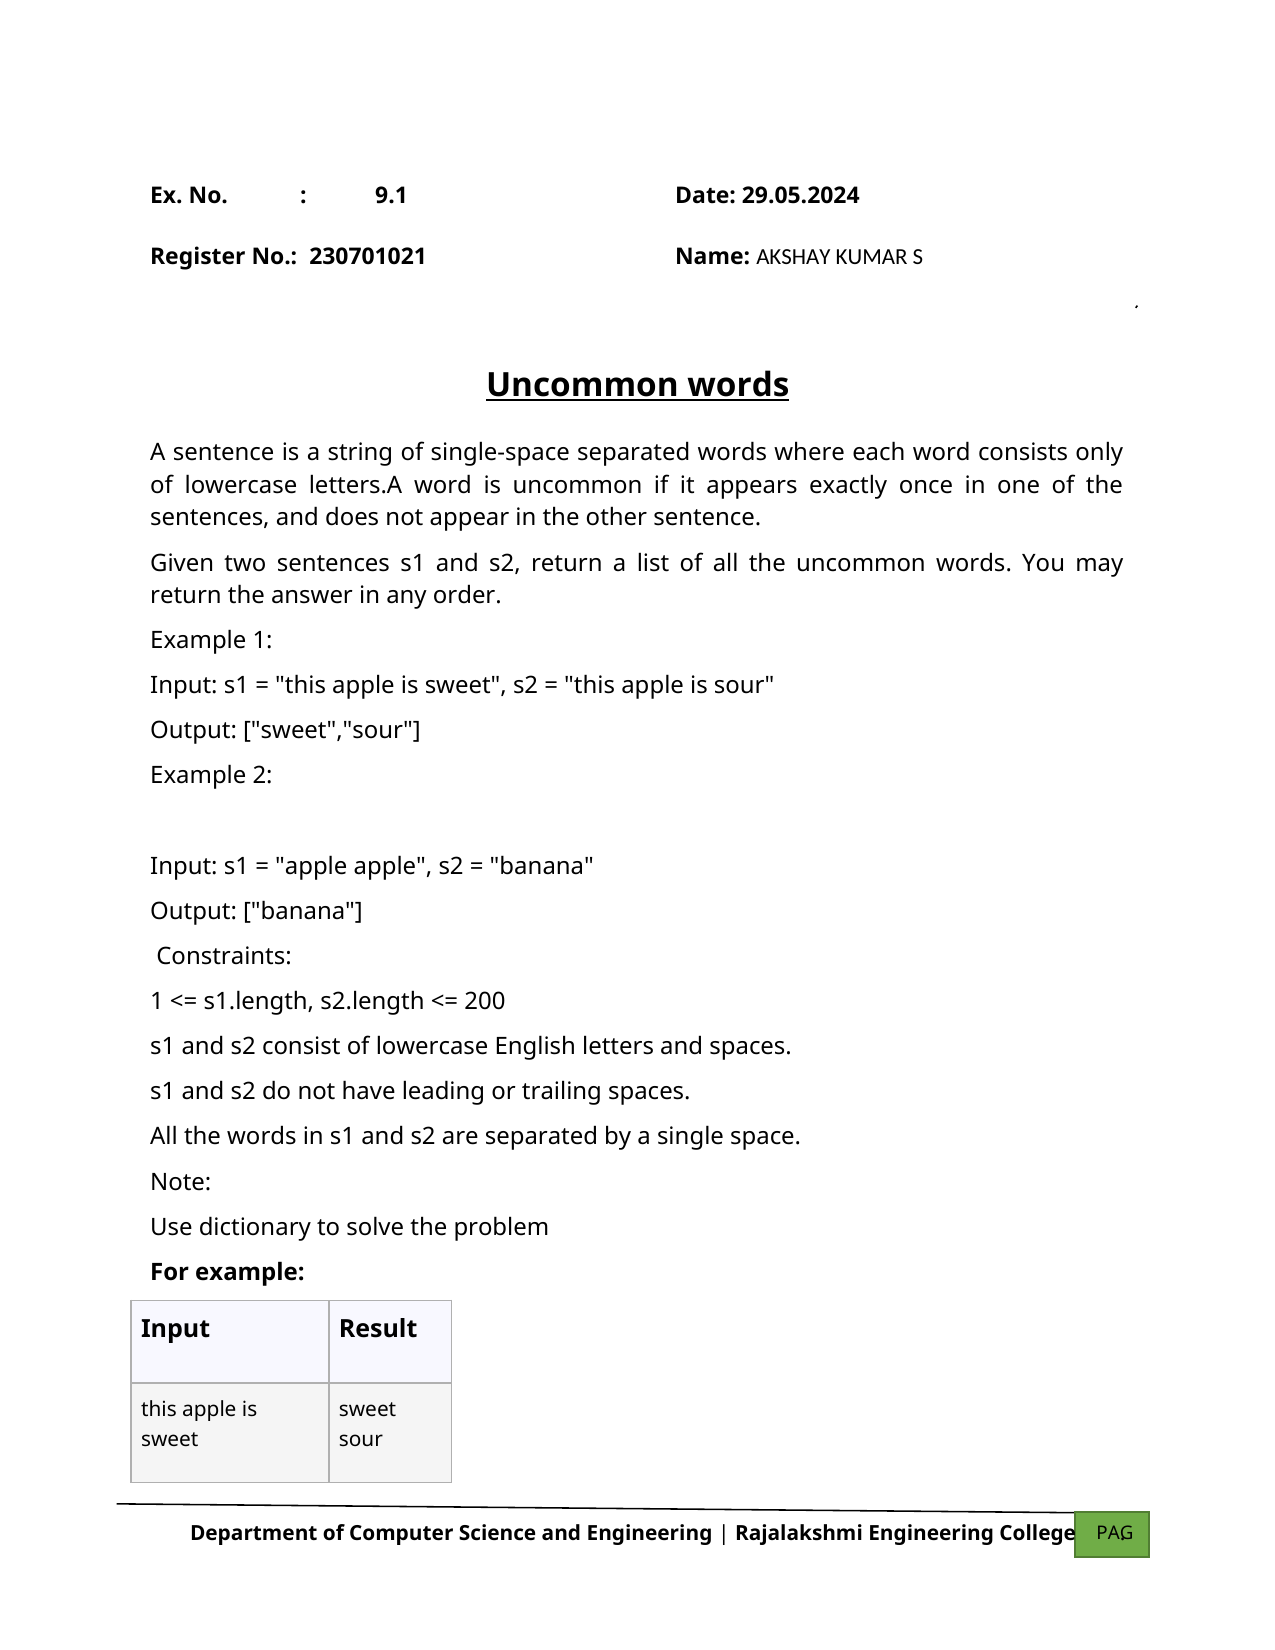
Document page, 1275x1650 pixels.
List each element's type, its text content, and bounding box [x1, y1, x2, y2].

text For example: [150, 1254, 1125, 1287]
text Note: [150, 1164, 1125, 1197]
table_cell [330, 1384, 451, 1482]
text Example 1: [150, 623, 1125, 656]
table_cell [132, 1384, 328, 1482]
text All the words in s1 and s2 are separated by a single space. [150, 1119, 1125, 1152]
text Given two sentences s1 and s2, return a list of all the uncommon words. You may return the answer in any order. [150, 545, 1125, 611]
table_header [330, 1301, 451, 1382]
text Output: ["sweet","sour"] [150, 713, 1125, 746]
text Uncommon words [150, 360, 1125, 406]
text s1 and s2 do not have leading or trailing spaces. [150, 1074, 1125, 1107]
text 1 <= s1.length, s2.length <= 200 [150, 984, 1125, 1016]
text Output: ["banana"] [150, 894, 1125, 926]
text Input: s1 = "this apple is sweet", s2 = "this apple is sour" [150, 668, 1125, 701]
text Example 2: [150, 758, 1125, 791]
text Ex. No. : 9.1 Date: 29.05.2024 [150, 179, 1125, 210]
text A sentence is a string of single-space separated words where each word consists only of lowercase letters.A word is uncommon if it appears exactly once in one of the sentences, and does not appear in the other sentence. [150, 435, 1125, 533]
text s1 and s2 consist of lowercase English letters and spaces. [150, 1029, 1125, 1062]
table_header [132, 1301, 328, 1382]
text Use dictionary to solve the problem [150, 1209, 1125, 1242]
text Register No.: 230701021 Name: AKSHAY KUMAR S [150, 239, 1125, 271]
text Constraints: [150, 939, 1125, 971]
text Input: s1 = "apple apple", s2 = "banana" [150, 848, 1125, 881]
